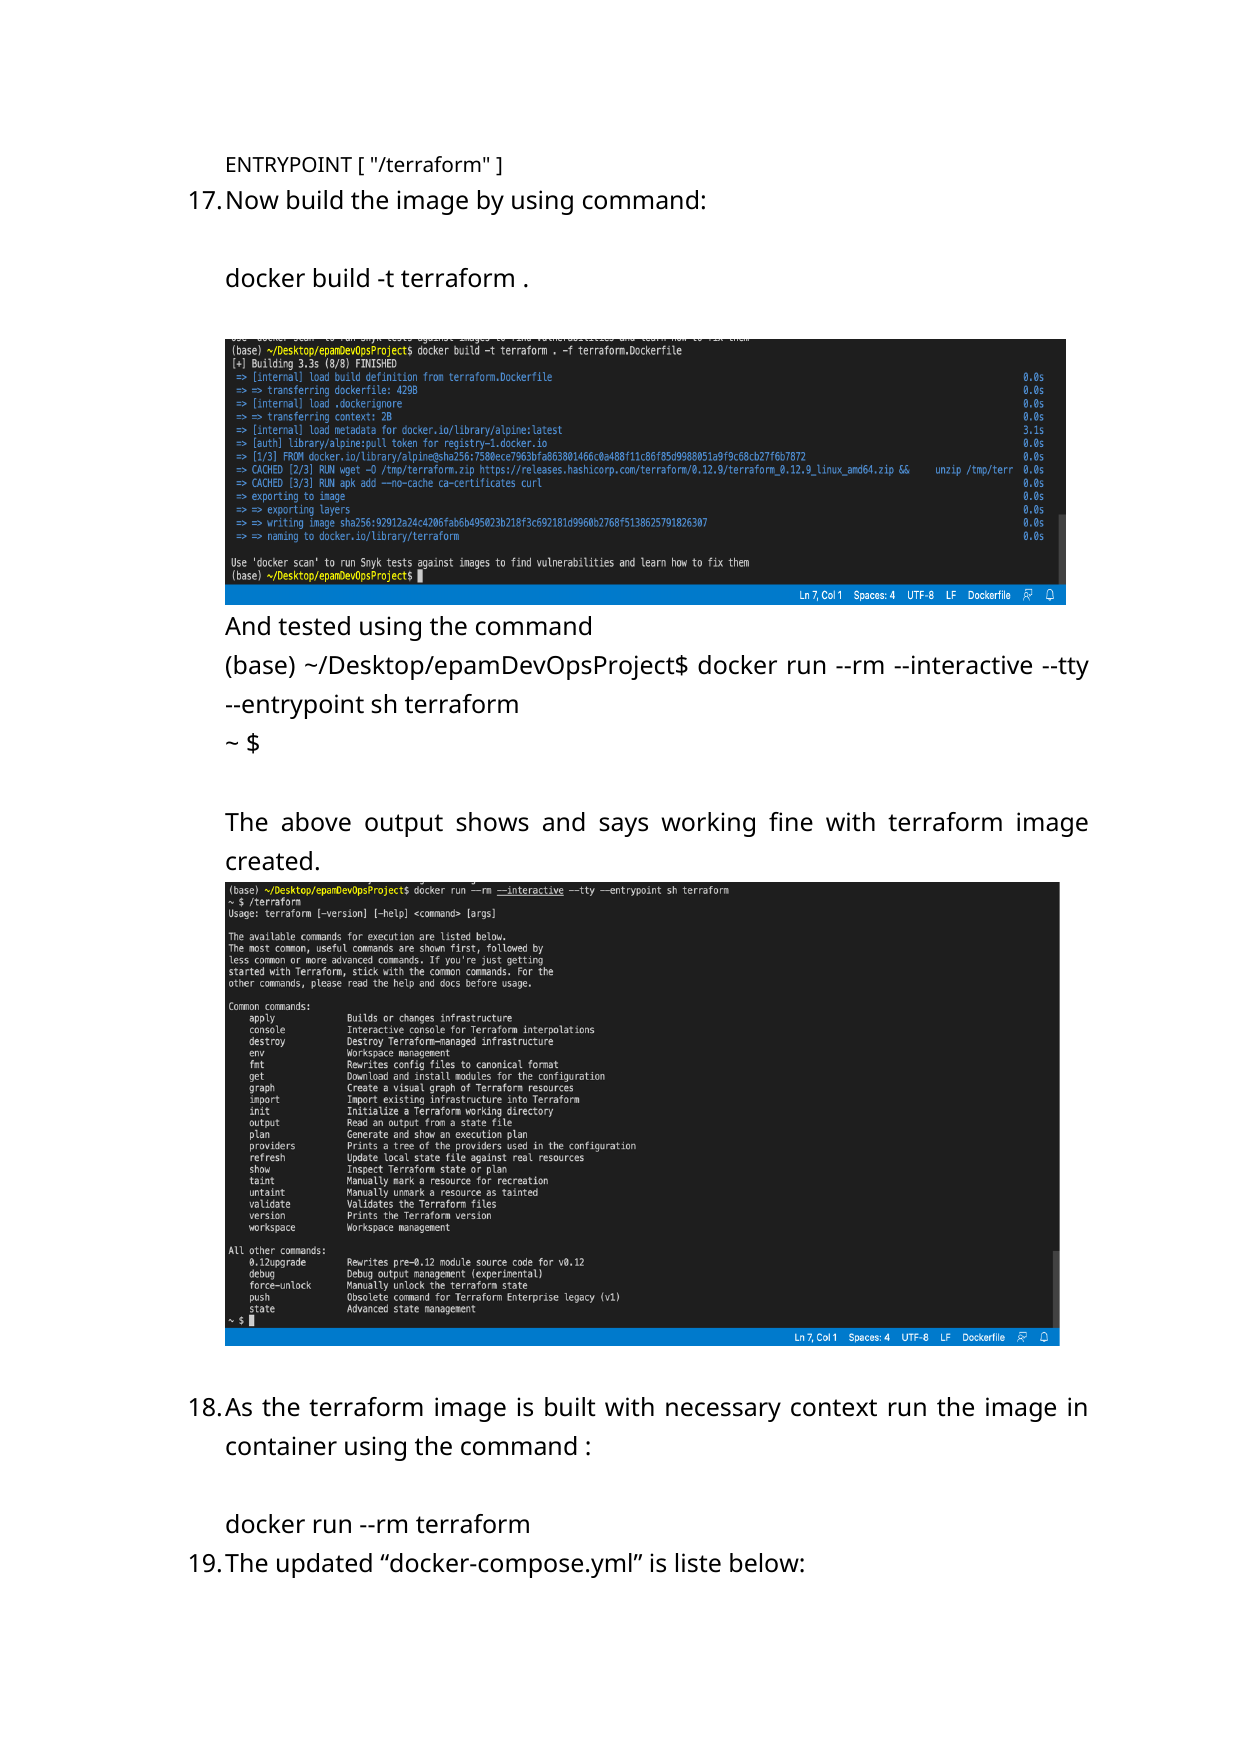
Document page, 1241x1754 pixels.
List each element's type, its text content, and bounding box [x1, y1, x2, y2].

list (base) ~/Desktop/epamDevOpsProject$ docker run --rm --interactive --tty --entrypoint sh terraform [225, 648, 1090, 721]
list The above output shows and says working fine with terraform image created. [225, 804, 1090, 878]
list The updated “docker-compose.yml” is liste below: [187, 1546, 1090, 1580]
picture [225, 882, 1060, 1346]
list docker run --rm terraform [225, 1507, 1090, 1541]
list ENTRYPOINT [ "/terraform" ] [225, 150, 1090, 178]
picture [225, 339, 1066, 605]
text And tested using the command [150, 609, 1090, 643]
list As the terraform image is built with necessary context run the image in container using the command : [187, 1389, 1090, 1462]
list ~ $ [225, 726, 1090, 760]
list Now build the image by using command: [187, 183, 1090, 217]
list docker build -t terraform . [225, 261, 1090, 295]
